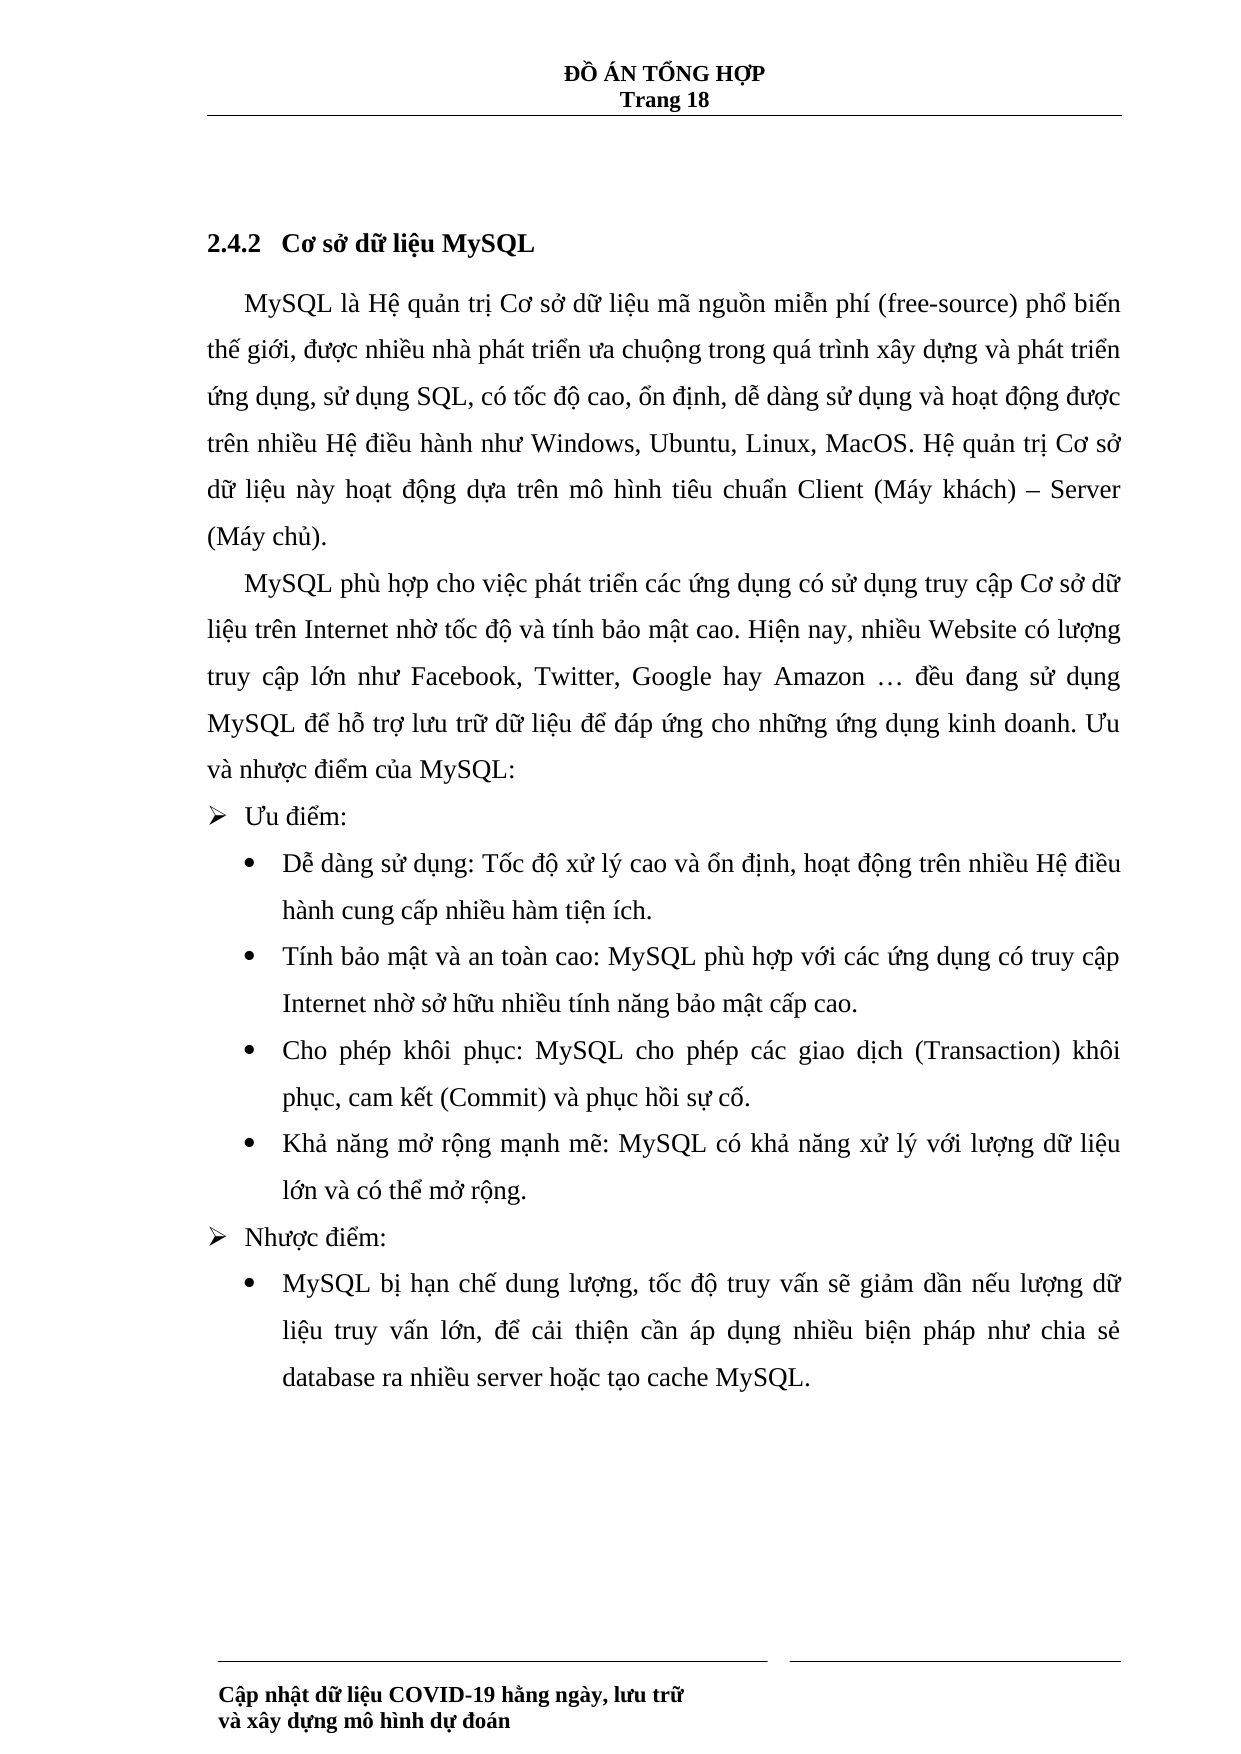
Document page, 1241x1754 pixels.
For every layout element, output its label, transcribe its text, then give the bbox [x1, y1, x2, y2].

list Ưu điểm: [207, 800, 1122, 831]
list Cho phép khôi phục: MySQL cho phép các giao dịch (Transaction) khôi phục, cam kết (Commit) và phục hồi sự cố. [244, 1034, 1122, 1112]
list MySQL bị hạn chế dung lượng, tốc độ truy vấn sẽ giảm dần nếu lượng dữ liệu truy vấn lớn, để cải thiện cần áp dụng nhiều biện pháp như chia sẻ database ra nhiều server hoặc tạo cache MySQL. [244, 1268, 1122, 1392]
list Khả năng mở rộng mạnh mẽ: MySQL có khả năng xử lý với lượng dữ liệu lớn và có thể mở rộng. [244, 1127, 1122, 1205]
text MySQL phù hợp cho việc phát triển các ứng dụng có sử dụng truy cập Cơ sở dữ liệu trên Internet nhờ tốc độ và tính bảo mật cao. Hiện nay, nhiều Website có lượng truy cập lớn như Facebook, Twitter, Google hay Amazon … đều đang sử dụng MySQL để hỗ trợ lưu trữ dữ liệu để đáp ứng cho những ứng dụng kinh doanh. Ưu và nhược điểm của MySQL: [207, 567, 1122, 784]
list Dễ dàng sử dụng: Tốc độ xử lý cao và ổn định, hoạt động trên nhiều Hệ điều hành cung cấp nhiều hàm tiện ích. [244, 847, 1122, 925]
list Tính bảo mật và an toàn cao: MySQL phù hợp với các ứng dụng có truy cập Internet nhờ sở hữu nhiều tính năng bảo mật cấp cao. [244, 940, 1122, 1018]
subtitle Cơ sở dữ liệu MySQL [207, 228, 1122, 259]
list Nhược điểm: [207, 1221, 1122, 1252]
text MySQL là Hệ quản trị Cơ sở dữ liệu mã nguồn miễn phí (free-source) phổ biến thế giới, được nhiều nhà phát triển ưa chuộng trong quá trình xây dựng và phát triển ứng dụng, sử dụng SQL, có tốc độ cao, ổn định, dễ dàng sử dụng và hoạt động được trên nhiều Hệ điều hành như Windows, Ubuntu, Linux, MacOS. Hệ quản trị Cơ sở dữ liệu này hoạt động dựa trên mô hình tiêu chuẩn Client (Máy khách) – Server (Máy chủ). [207, 287, 1122, 551]
